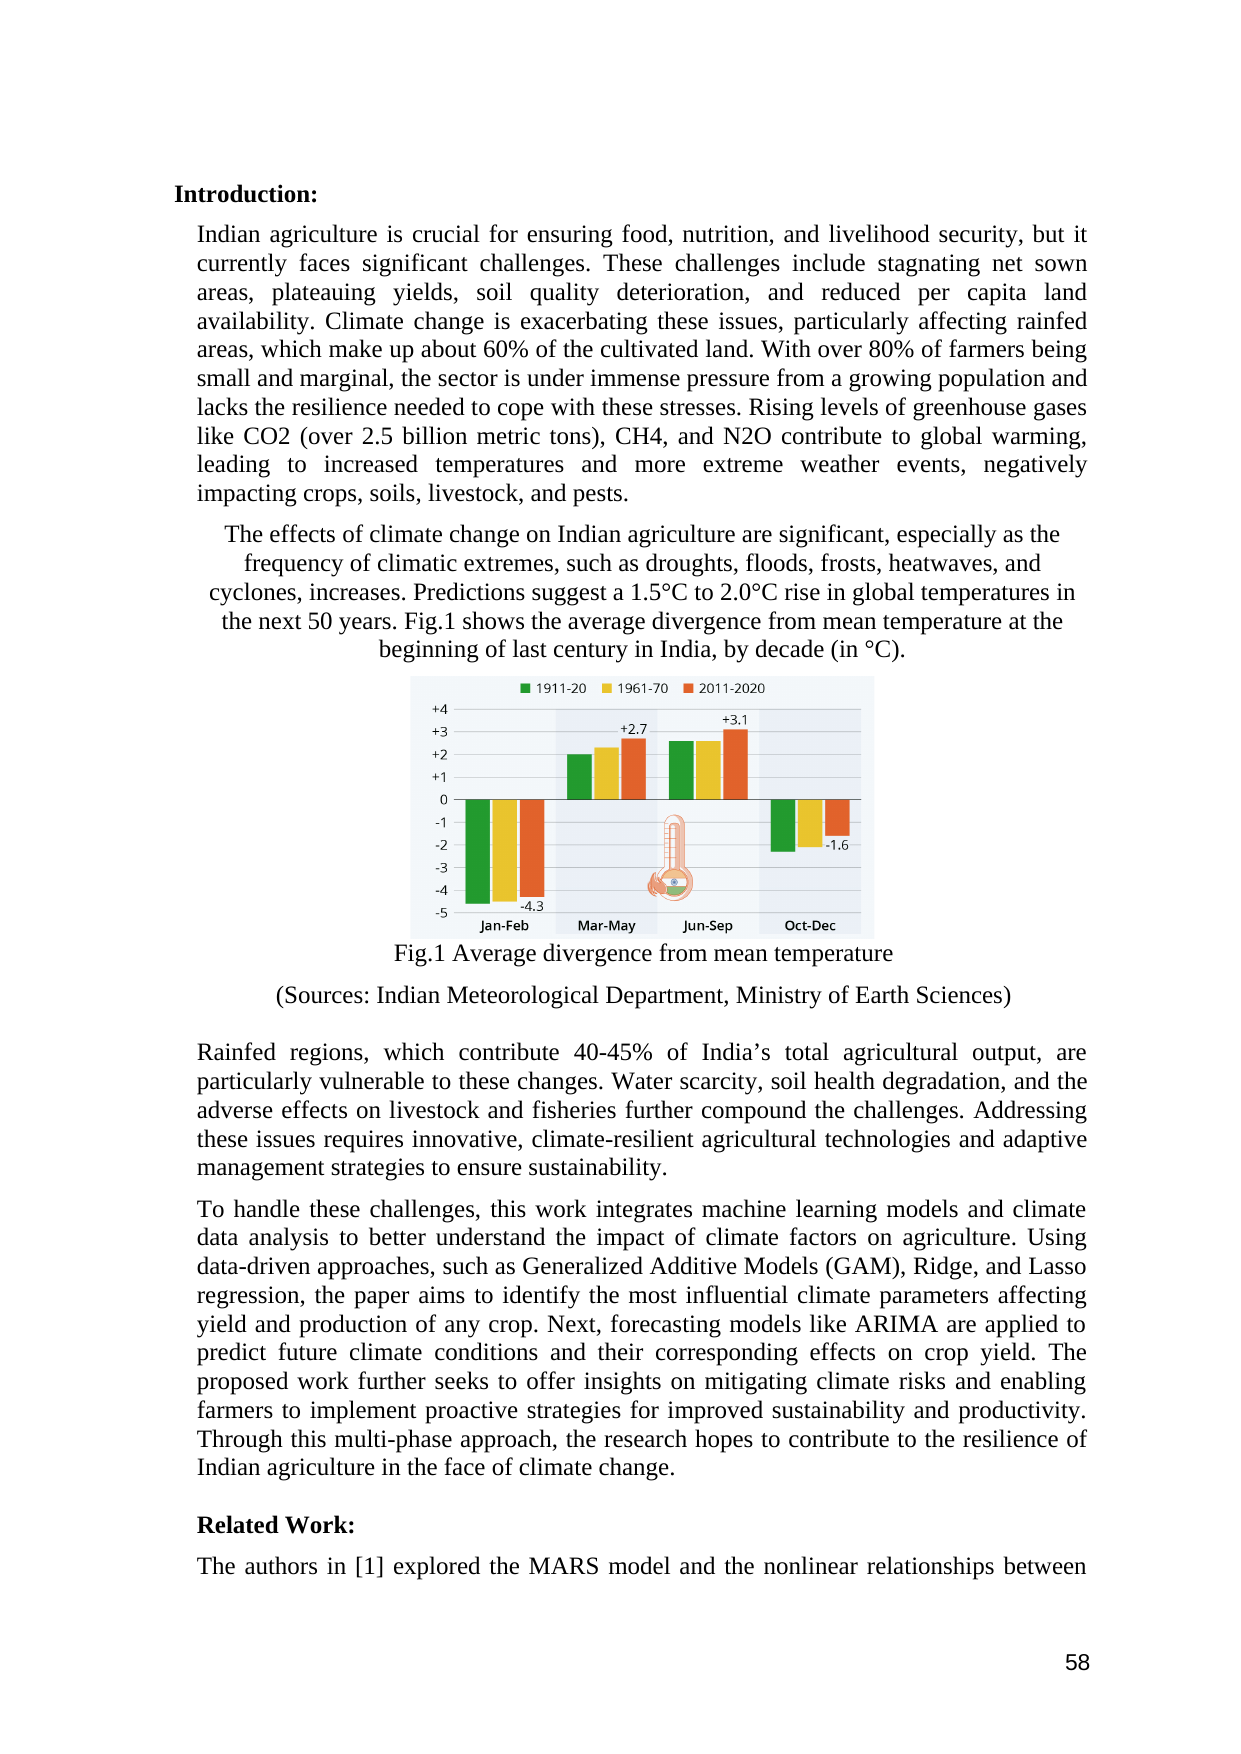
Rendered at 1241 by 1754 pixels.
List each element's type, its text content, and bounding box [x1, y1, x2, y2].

picture [410, 676, 875, 939]
text Related Work: [197, 1510, 1090, 1539]
text The effects of climate change on Indian agriculture are significant, especially as the frequency of climatic extremes, such as droughts, floods, frosts, heatwaves, and cyclones, increases. Predictions suggest a 1.5°C to 2.0°C rise in global temperatures in the next 50 years. Fig.1 shows the average divergence from mean temperature at the beginning of last century in India, by decade (in °C). [197, 519, 1088, 663]
text (Sources: Indian Meteorological Department, Ministry of Earth Sciences) [197, 980, 1090, 1008]
text Fig.1 Average divergence from mean temperature [197, 938, 1090, 967]
text Indian agriculture is crucial for ensuring food, nutrition, and livelihood security, but it currently faces significant challenges. These challenges include stagnating net sown areas, plateauing yields, soil quality deterioration, and reduced per capita land availability. Climate change is exacerbating these issues, particularly affecting rainfed areas, which make up about 60% of the cultivated land. With over 80% of farmers being small and marginal, the sector is under immense pressure from a growing population and lacks the resilience needed to cope with these stresses. Rising levels of greenhouse gases like CO2 (over 2.5 billion metric tons), CH4, and N2O contribute to global warming, leading to increased temperatures and more extreme weather events, negatively impacting crops, soils, livestock, and pests. [197, 219, 1088, 507]
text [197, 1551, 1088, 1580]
text To handle these challenges, this work integrates machine learning models and climate data analysis to better understand the impact of climate factors on agriculture. Using data-driven approaches, such as Generalized Additive Models (GAM), Ridge, and Lasso regression, the paper aims to identify the most influential climate parameters affecting yield and production of any crop. Next, forecasting models like ARIMA are applied to predict future climate conditions and their corresponding effects on crop yield. The proposed work further seeks to offer insights on mitigating climate risks and enabling farmers to implement proactive strategies for improved sustainability and productivity. Through this multi-phase approach, the research hopes to contribute to the resilience of Indian agriculture in the face of climate change. [197, 1194, 1088, 1481]
text Rainfed regions, which contribute 40-45% of India’s total agricultural output, are particularly vulnerable to these changes. Water scarcity, soil health degradation, and the adverse effects on livestock and fisheries further compound the challenges. Addressing these issues requires innovative, climate-resilient agricultural technologies and adaptive management strategies to ensure sustainability. [197, 1037, 1088, 1181]
text Introduction: [150, 179, 318, 207]
